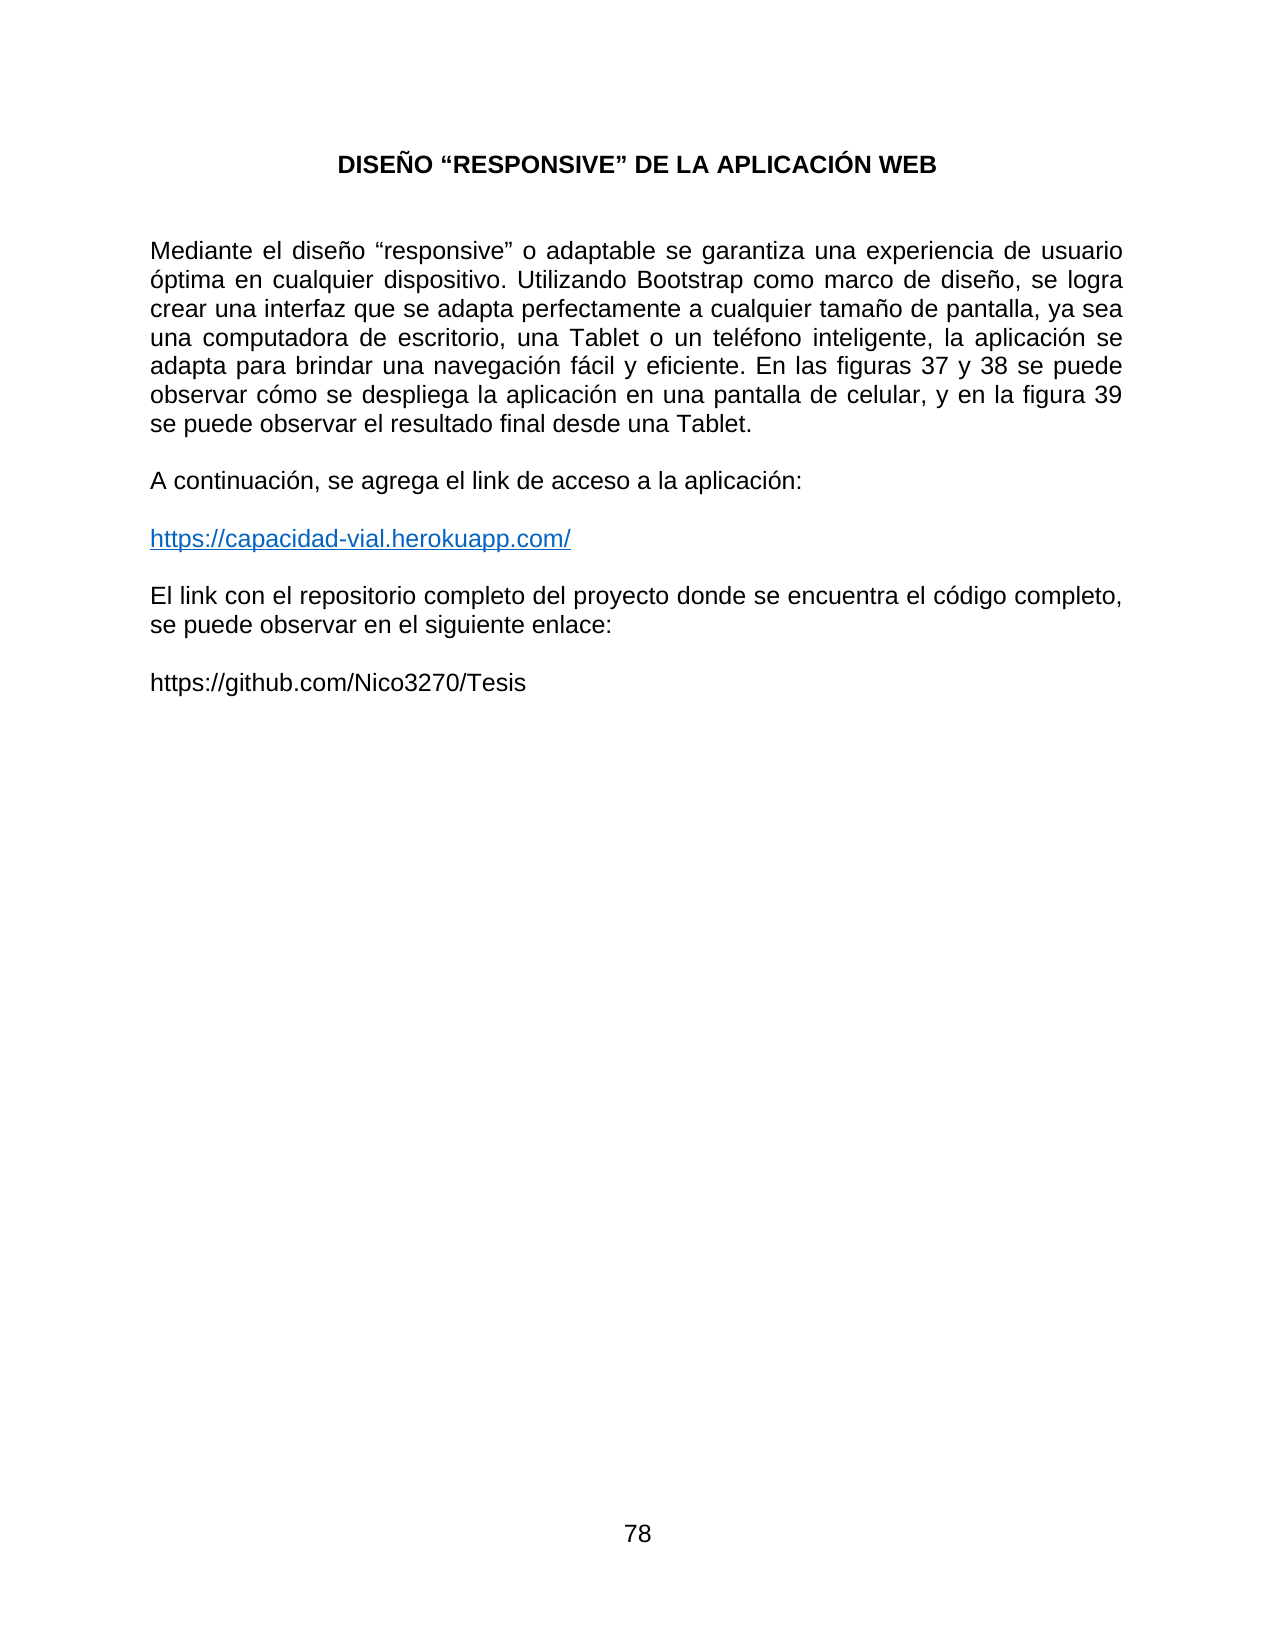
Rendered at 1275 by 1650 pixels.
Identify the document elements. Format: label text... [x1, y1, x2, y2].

text El link con el repositorio completo del proyecto donde se encuentra el código completo, se puede observar en el siguiente enlace: [150, 552, 1125, 639]
subtitle Diseño “responsive” de la aplicación web [150, 150, 1125, 179]
text https://github.com/Nico3270/Tesis [150, 667, 1125, 696]
text https://capacidad-vial.herokuapp.com/ [150, 524, 1125, 552]
text A continuación, se agrega el link de acceso a la aplicación: [150, 466, 1125, 495]
text Mediante el diseño “responsive” o adaptable se garantiza una experiencia de usuario óptima en cualquier dispositivo. Utilizando Bootstrap como marco de diseño, se logra crear una interfaz que se adapta perfectamente a cualquier tamaño de pantalla, ya sea una computadora de escritorio, una Tablet o un teléfono inteligente, la aplicación se adapta para brindar una navegación fácil y eficiente. En las figuras 37 y 38 se puede observar cómo se despliega la aplicación en una pantalla de celular, y en la figura 39 se puede observar el resultado final desde una Tablet. [150, 236, 1125, 437]
